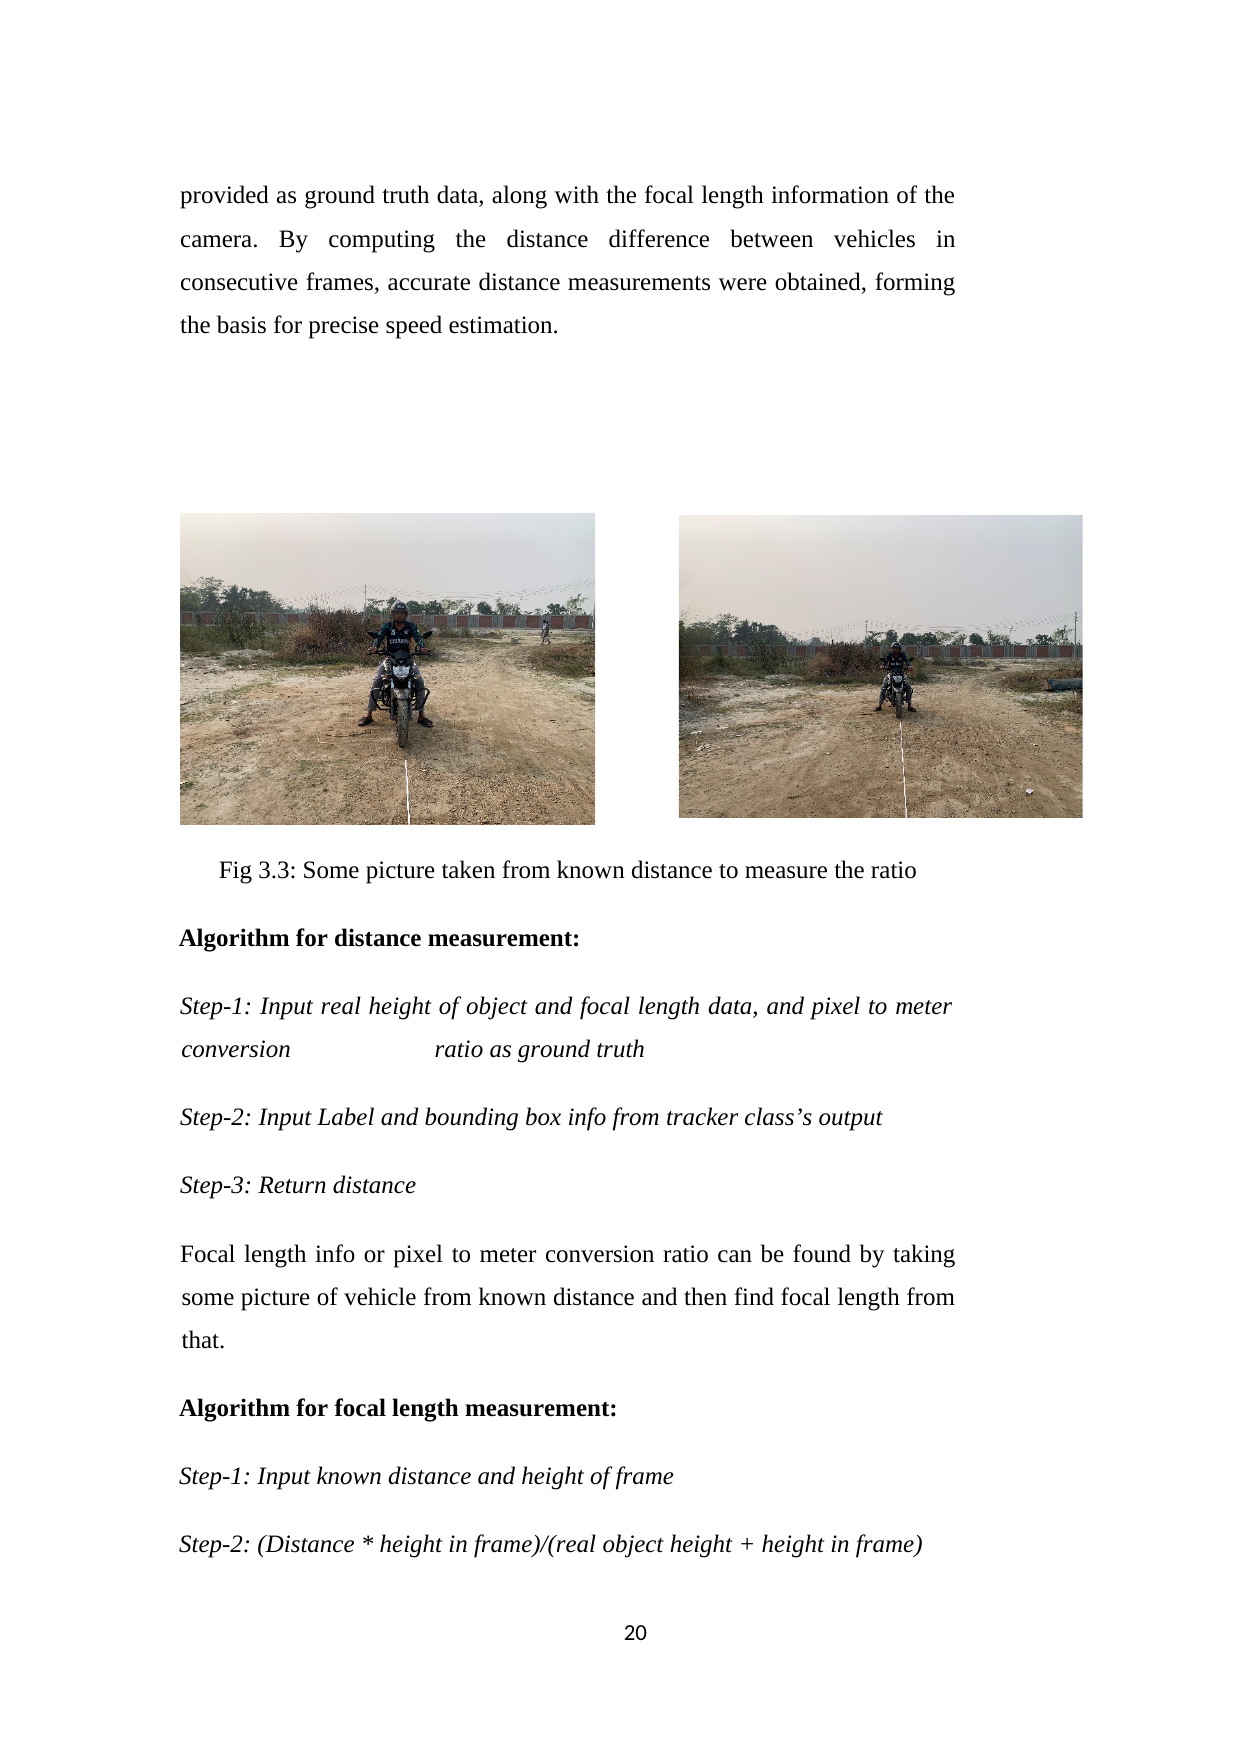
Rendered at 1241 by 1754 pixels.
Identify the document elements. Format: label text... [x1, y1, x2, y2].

text Focal length info or pixel to meter conversion ratio can be found by taking some picture of vehicle from known distance and then find focal length from that. [180, 1239, 956, 1354]
text Step-2: Input Label and bounding box info from tracker class’s output [180, 1102, 956, 1131]
text Step-1: Input known distance and height of frame [179, 1461, 956, 1490]
text Fig 3.3: Some picture taken from known distance to measure the ratio [179, 855, 956, 884]
picture [678, 515, 1083, 818]
text Algorithm for distance measurement: [178, 923, 956, 952]
text Step-3: Return distance [180, 1171, 956, 1199]
picture [180, 513, 596, 825]
text Algorithm for focal length measurement: [179, 1393, 956, 1422]
text Step-2: (Distance * height in frame)/(real object height + height in frame) [179, 1529, 956, 1558]
text Step-1: Input real height of object and focal length data, and pixel to meter conversion ratio as ground truth [180, 991, 956, 1063]
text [178, 181, 956, 339]
